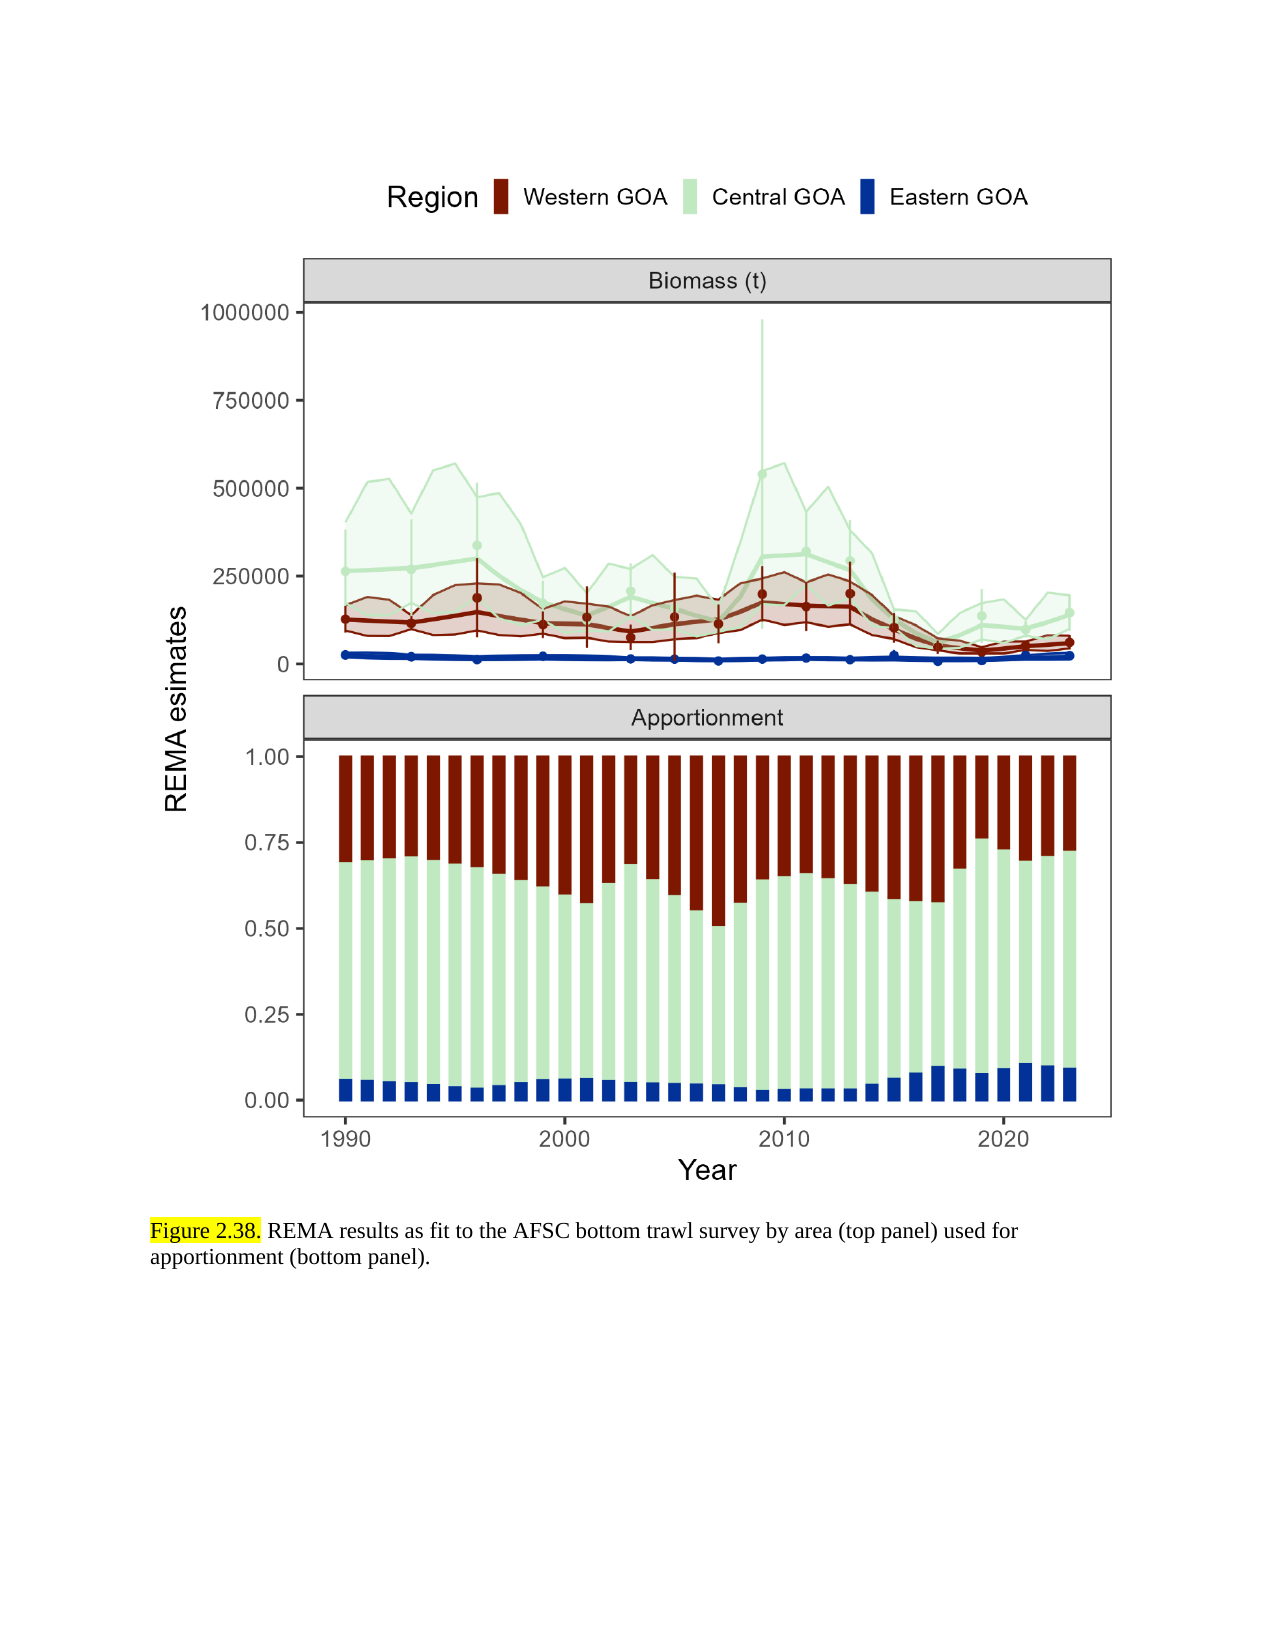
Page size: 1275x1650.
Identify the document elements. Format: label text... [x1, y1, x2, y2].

picture [150, 150, 1125, 1200]
subtitle Figure 2.38. REMA results as fit to the AFSC bottom trawl survey by area (top panel) used for apportionment (bottom panel). [150, 1217, 1125, 1269]
